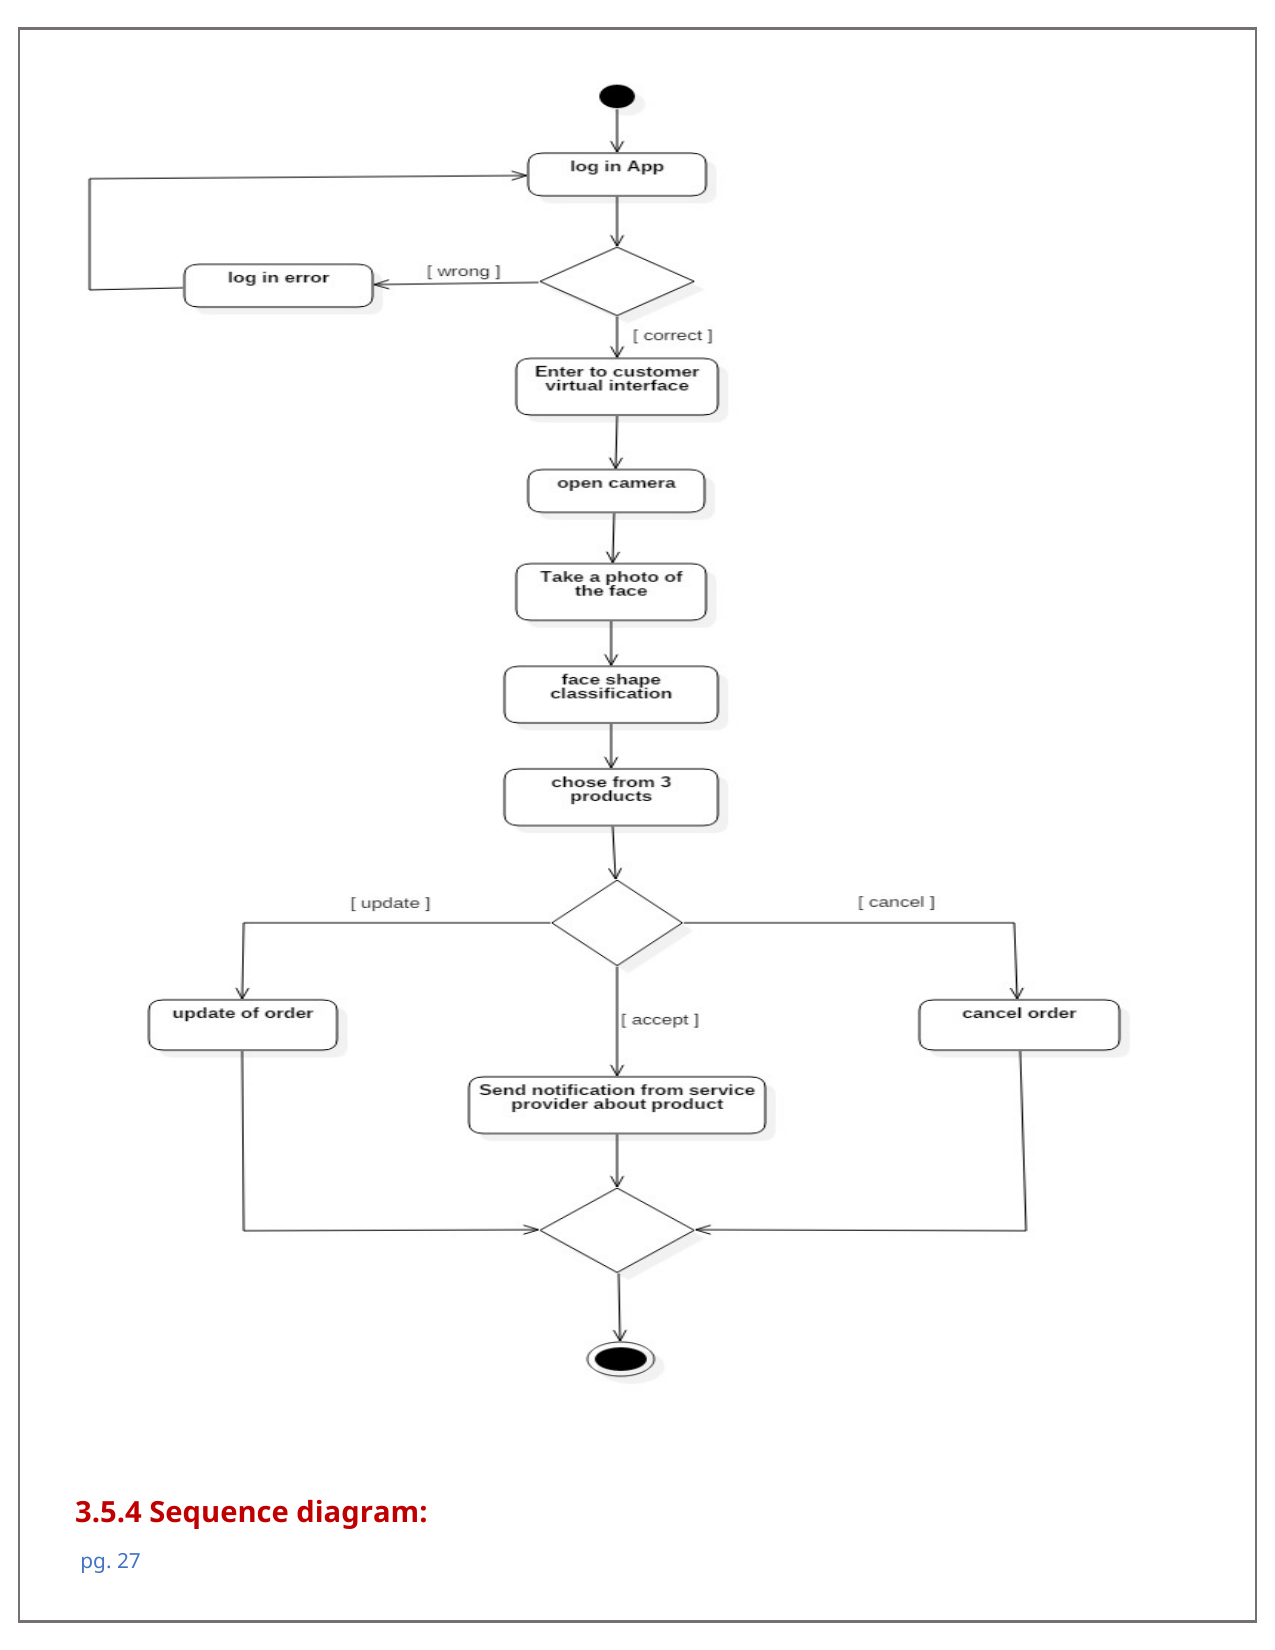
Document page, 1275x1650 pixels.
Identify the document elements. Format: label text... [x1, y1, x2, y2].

text 3.5.4 Sequence diagram: [75, 1491, 1200, 1531]
picture [75, 75, 1179, 1419]
